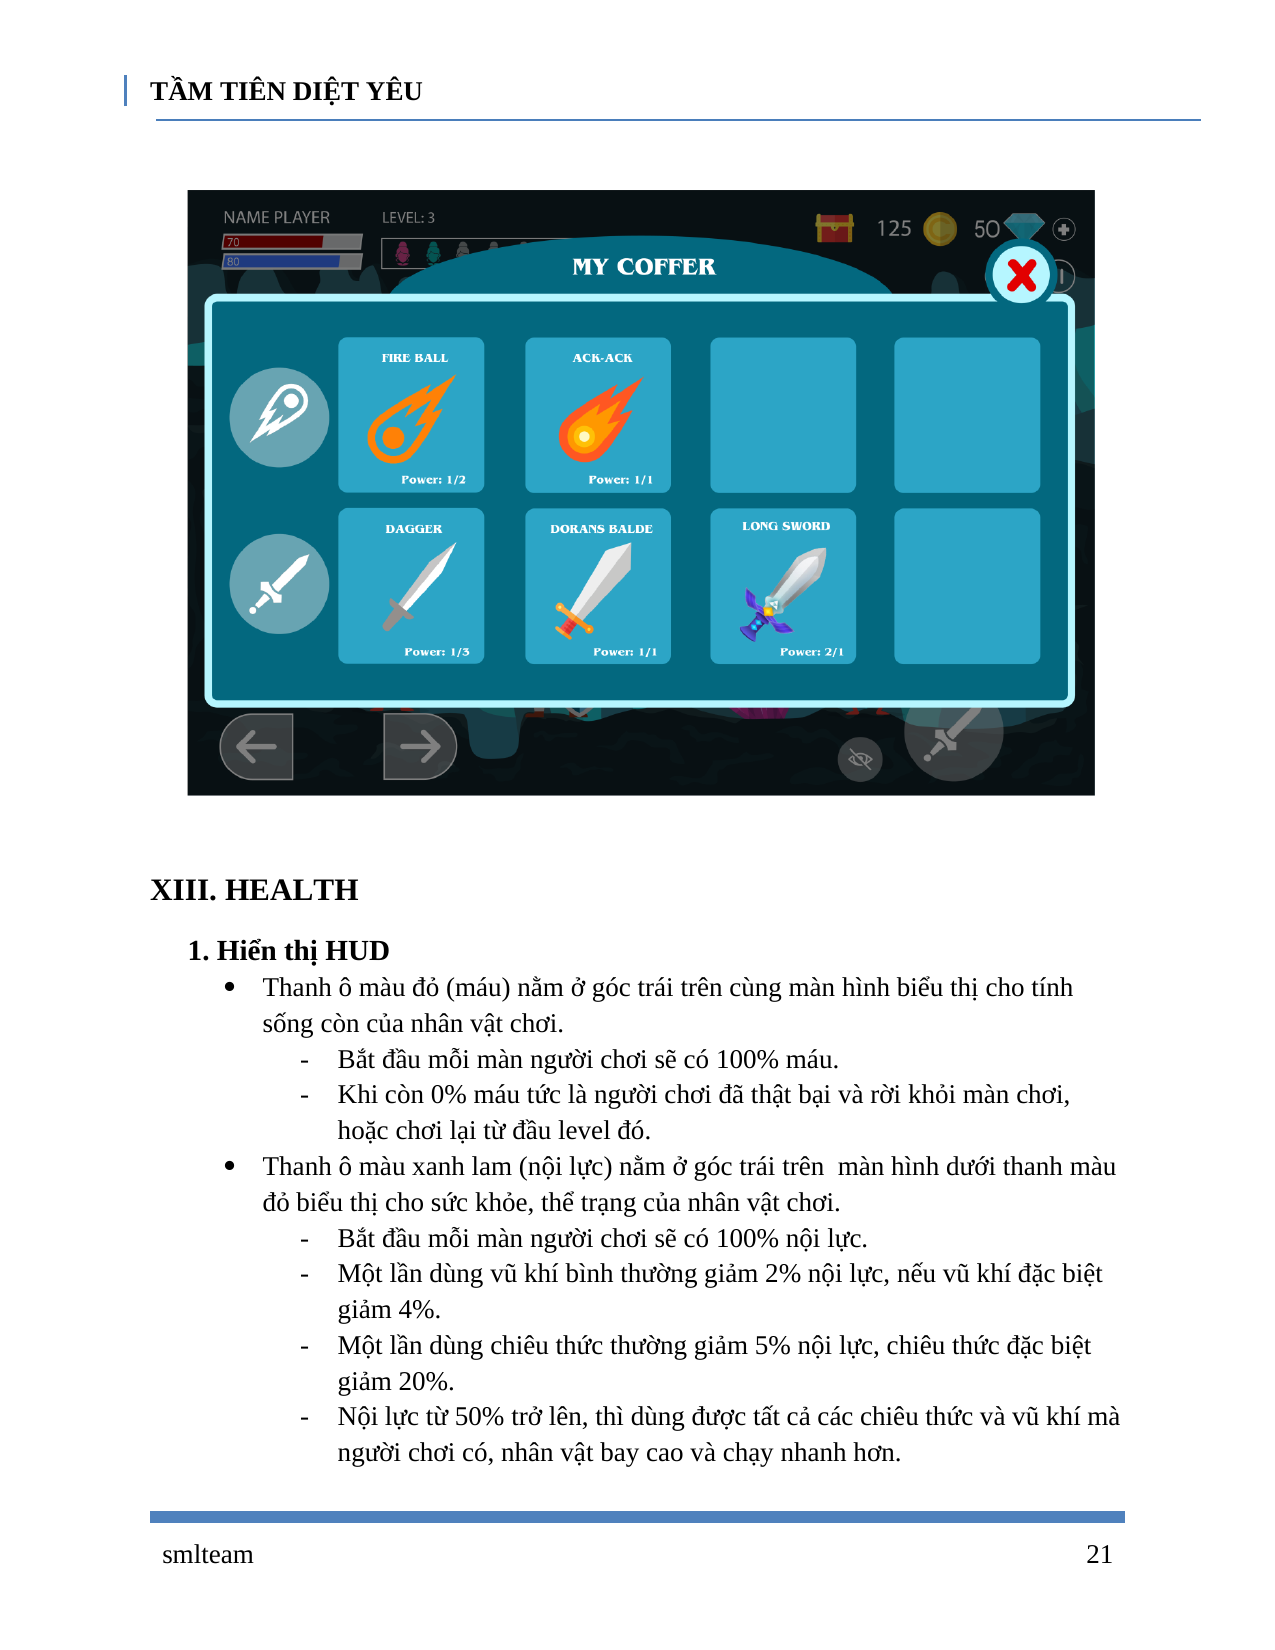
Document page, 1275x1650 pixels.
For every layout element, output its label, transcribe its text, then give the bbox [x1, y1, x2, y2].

list Thanh ô màu đỏ (máu) nằm ở góc trái trên cùng màn hình biểu thị cho tính sống còn của nhân vật chơi. [225, 971, 1125, 1038]
list Một lần dùng vũ khí bình thường giảm 2% nội lực, nếu vũ khí đặc biệt giảm 4%. [300, 1257, 1125, 1324]
list Bắt đầu mỗi màn người chơi sẽ có 100% nội lực. [300, 1222, 1125, 1253]
list Khi còn 0% máu tức là người chơi đã thật bại và rời khỏi màn chơi, hoặc chơi lại từ đầu level đó. [300, 1079, 1125, 1146]
subtitle HEALTH [150, 871, 1125, 907]
list Nội lực từ 50% trở lên, thì dùng được tất cả các chiêu thức và vũ khí mà người chơi có, nhân vật bay cao và chạy nhanh hơn. [300, 1400, 1125, 1467]
picture [159, 150, 1135, 817]
subtitle Hiển thị HUD [150, 933, 1125, 966]
list Bắt đầu mỗi màn người chơi sẽ có 100% máu. [300, 1043, 1125, 1074]
list Thanh ô màu xanh lam (nội lực) nằm ở góc trái trên màn hình dưới thanh màu đỏ biểu thị cho sức khỏe, thể trạng của nhân vật chơi. [225, 1150, 1125, 1217]
list Một lần dùng chiêu thức thường giảm 5% nội lực, chiêu thức đặc biệt giảm 20%. [300, 1329, 1125, 1396]
